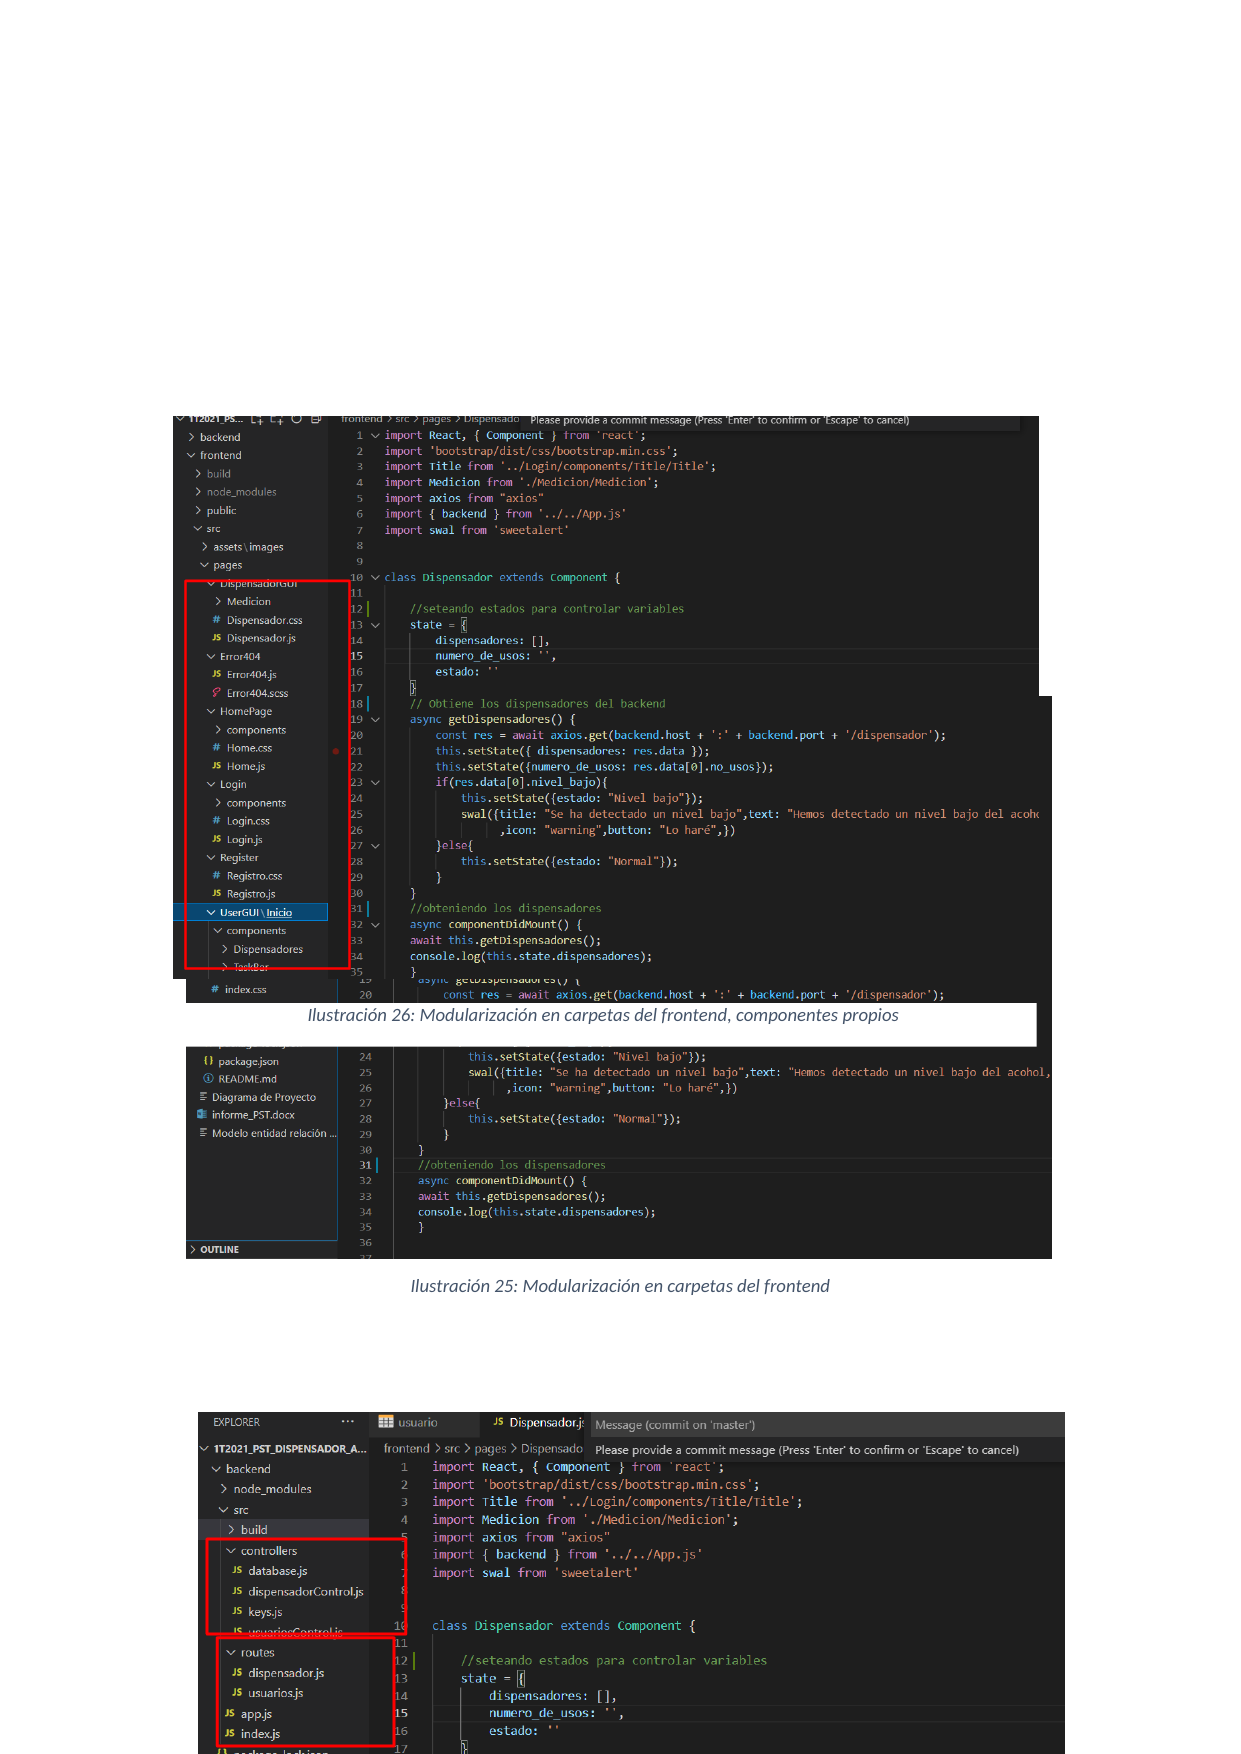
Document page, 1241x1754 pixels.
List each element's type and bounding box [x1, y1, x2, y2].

picture [198, 1412, 1065, 1754]
picture [173, 416, 1052, 1259]
